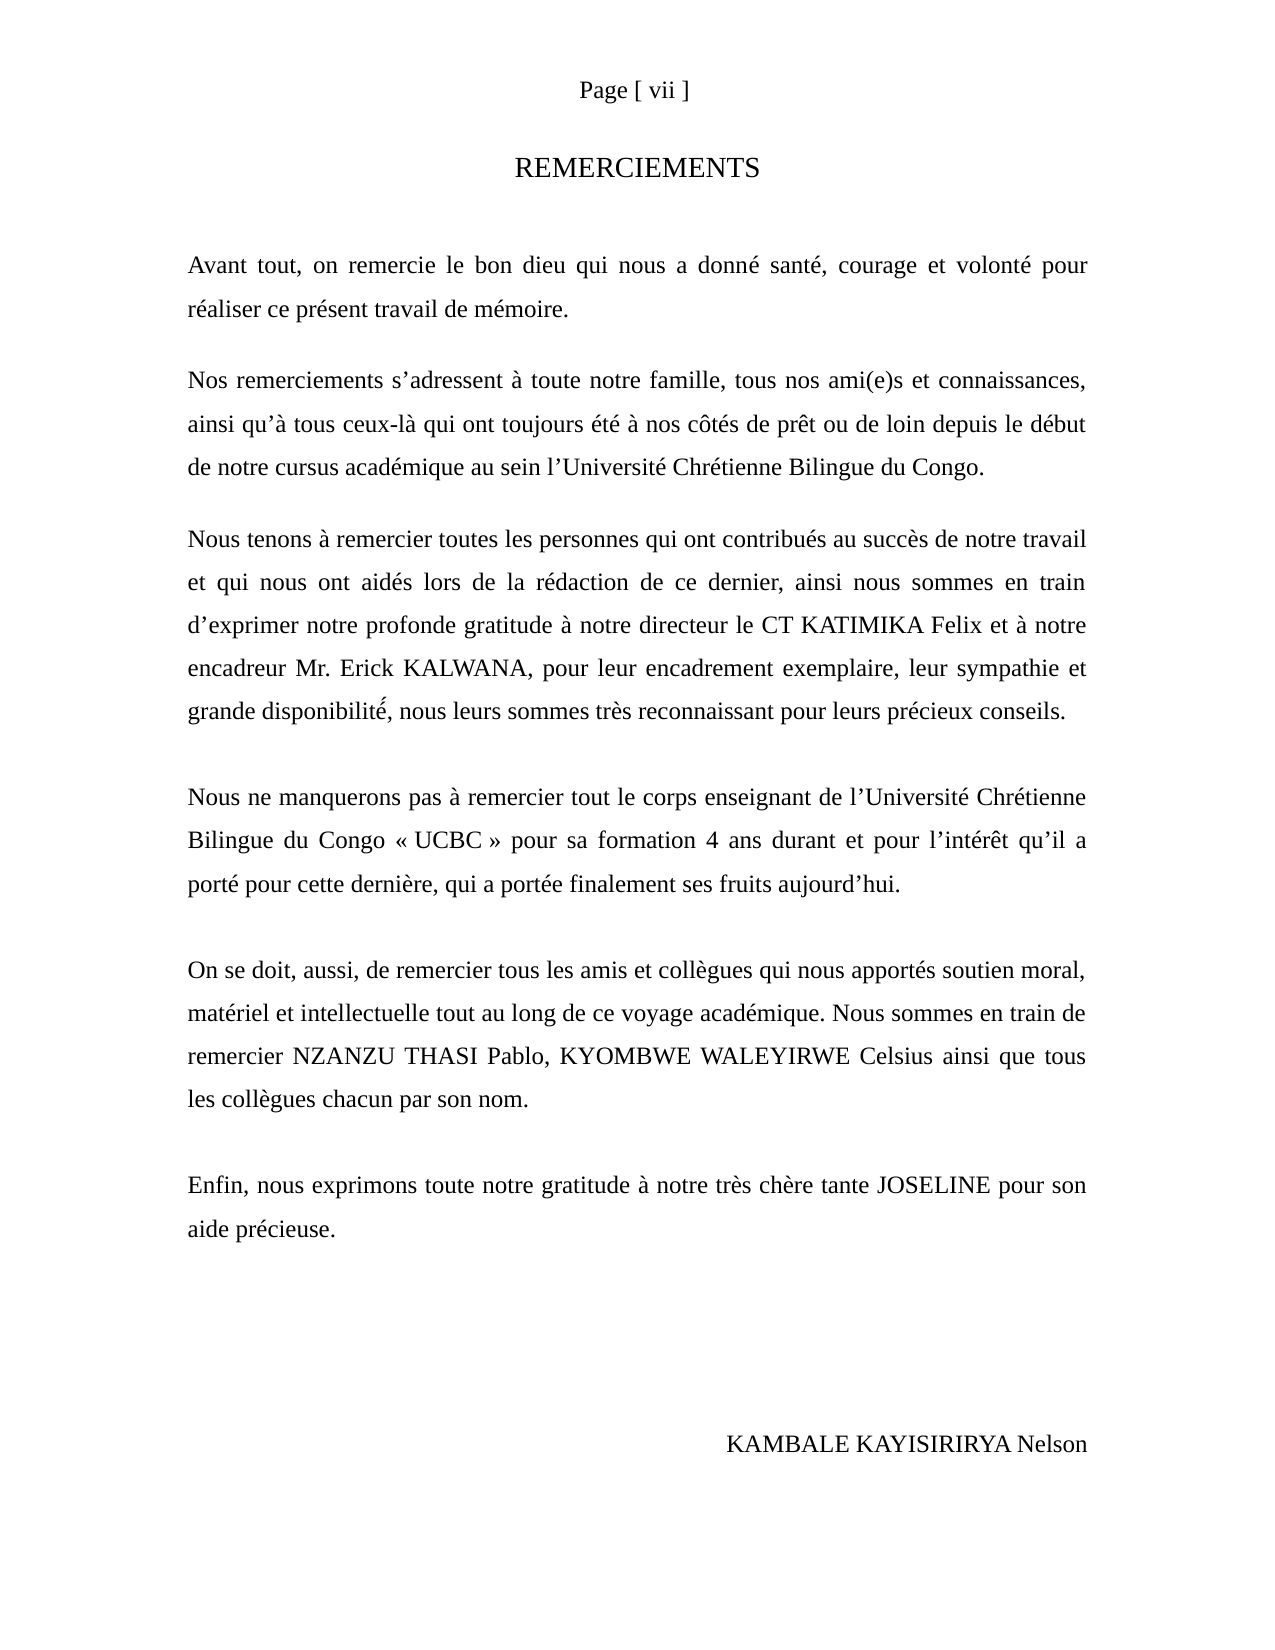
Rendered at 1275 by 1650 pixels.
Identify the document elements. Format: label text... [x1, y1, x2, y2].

text Enfin, nous exprimons toute notre gratitude à notre très chère tante JOSELINE pour son aide précieuse. [187, 1171, 1087, 1242]
subtitle REMERCIEMENTS [187, 150, 1087, 183]
text Nos remerciements s’adressent à toute notre famille, tous nos ami(e)s et connaissances, ainsi qu’à tous ceux-là qui ont toujours été à nos côtés de prêt ou de loin depuis le début de notre cursus académique au sein l’Université Chrétienne Bilingue du Congo. [187, 366, 1087, 481]
text Avant tout, on remercie le bon dieu qui nous a donné santé, courage et volonté pour réaliser ce présent travail de mémoire. [187, 251, 1087, 322]
text Nous tenons à remercier toutes les personnes qui ont contribués au succès de notre travail et qui nous ont aidés lors de la rédaction de ce dernier, ainsi nous sommes en train d’exprimer notre profonde gratitude à notre directeur le CT KATIMIKA Felix et à notre encadreur Mr. Erick KALWANA, pour leur encadrement exemplaire, leur sympathie et grande disponibilité́, nous leurs sommes très reconnaissant pour leurs précieux conseils. [187, 524, 1087, 725]
text KAMBALE KAYISIRIRYA Nelson [187, 1429, 1087, 1458]
text On se doit, aussi, de remercier tous les amis et collègues qui nous apportés soutien moral, matériel et intellectuelle tout au long de ce voyage académique. Nous sommes en train de remercier NZANZU THASI Pablo, KYOMBWE WALEYIRWE Celsius ainsi que tous les collègues chacun par son nom. [187, 955, 1087, 1113]
text Nous ne manquerons pas à remercier tout le corps enseignant de l’Université Chrétienne Bilingue du Congo « UCBC » pour sa formation 4 ans durant et pour l’intérêt qu’il a porté pour cette dernière, qui a portée finalement ses fruits aujourd’hui. [187, 782, 1087, 897]
